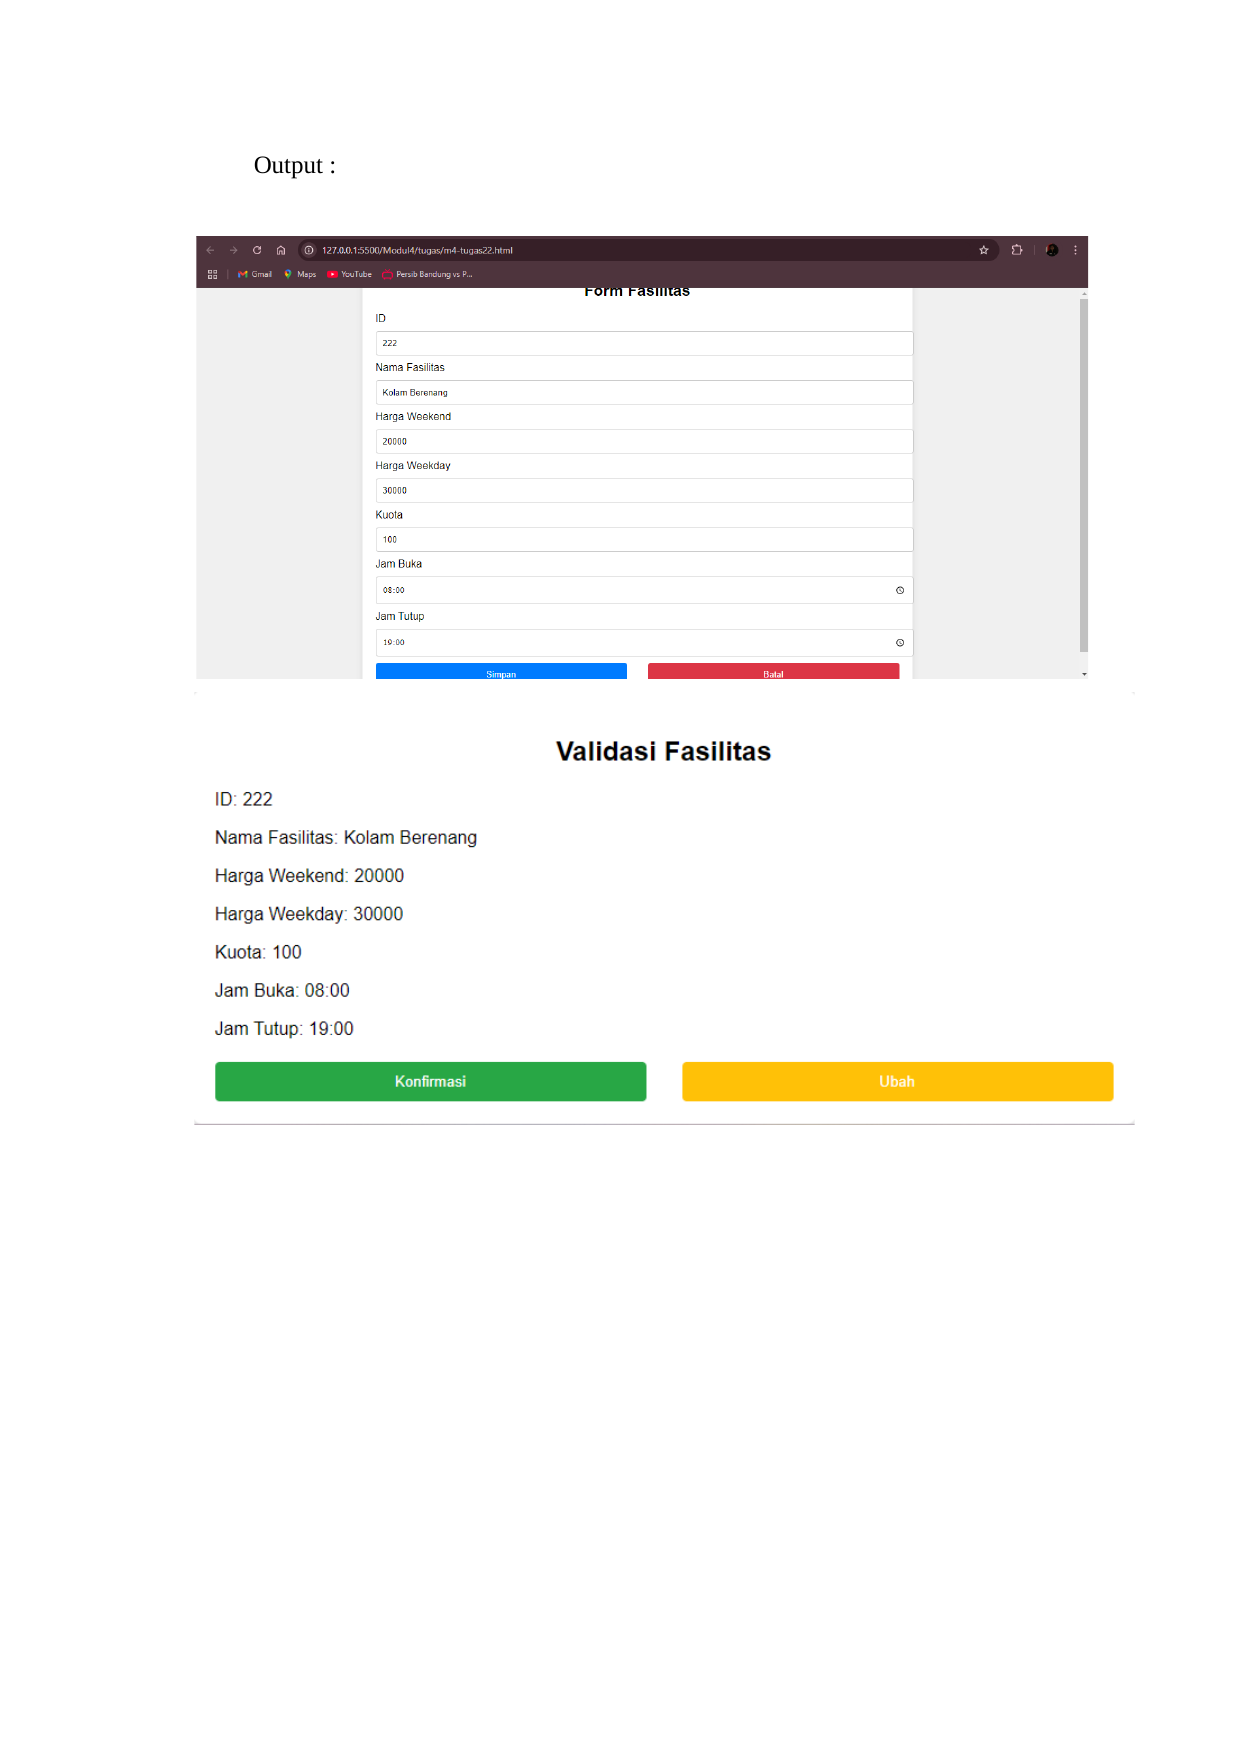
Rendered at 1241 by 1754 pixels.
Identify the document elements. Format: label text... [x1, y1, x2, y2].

list Output : [253, 150, 1090, 179]
picture [194, 692, 1135, 1125]
picture [196, 236, 1089, 679]
